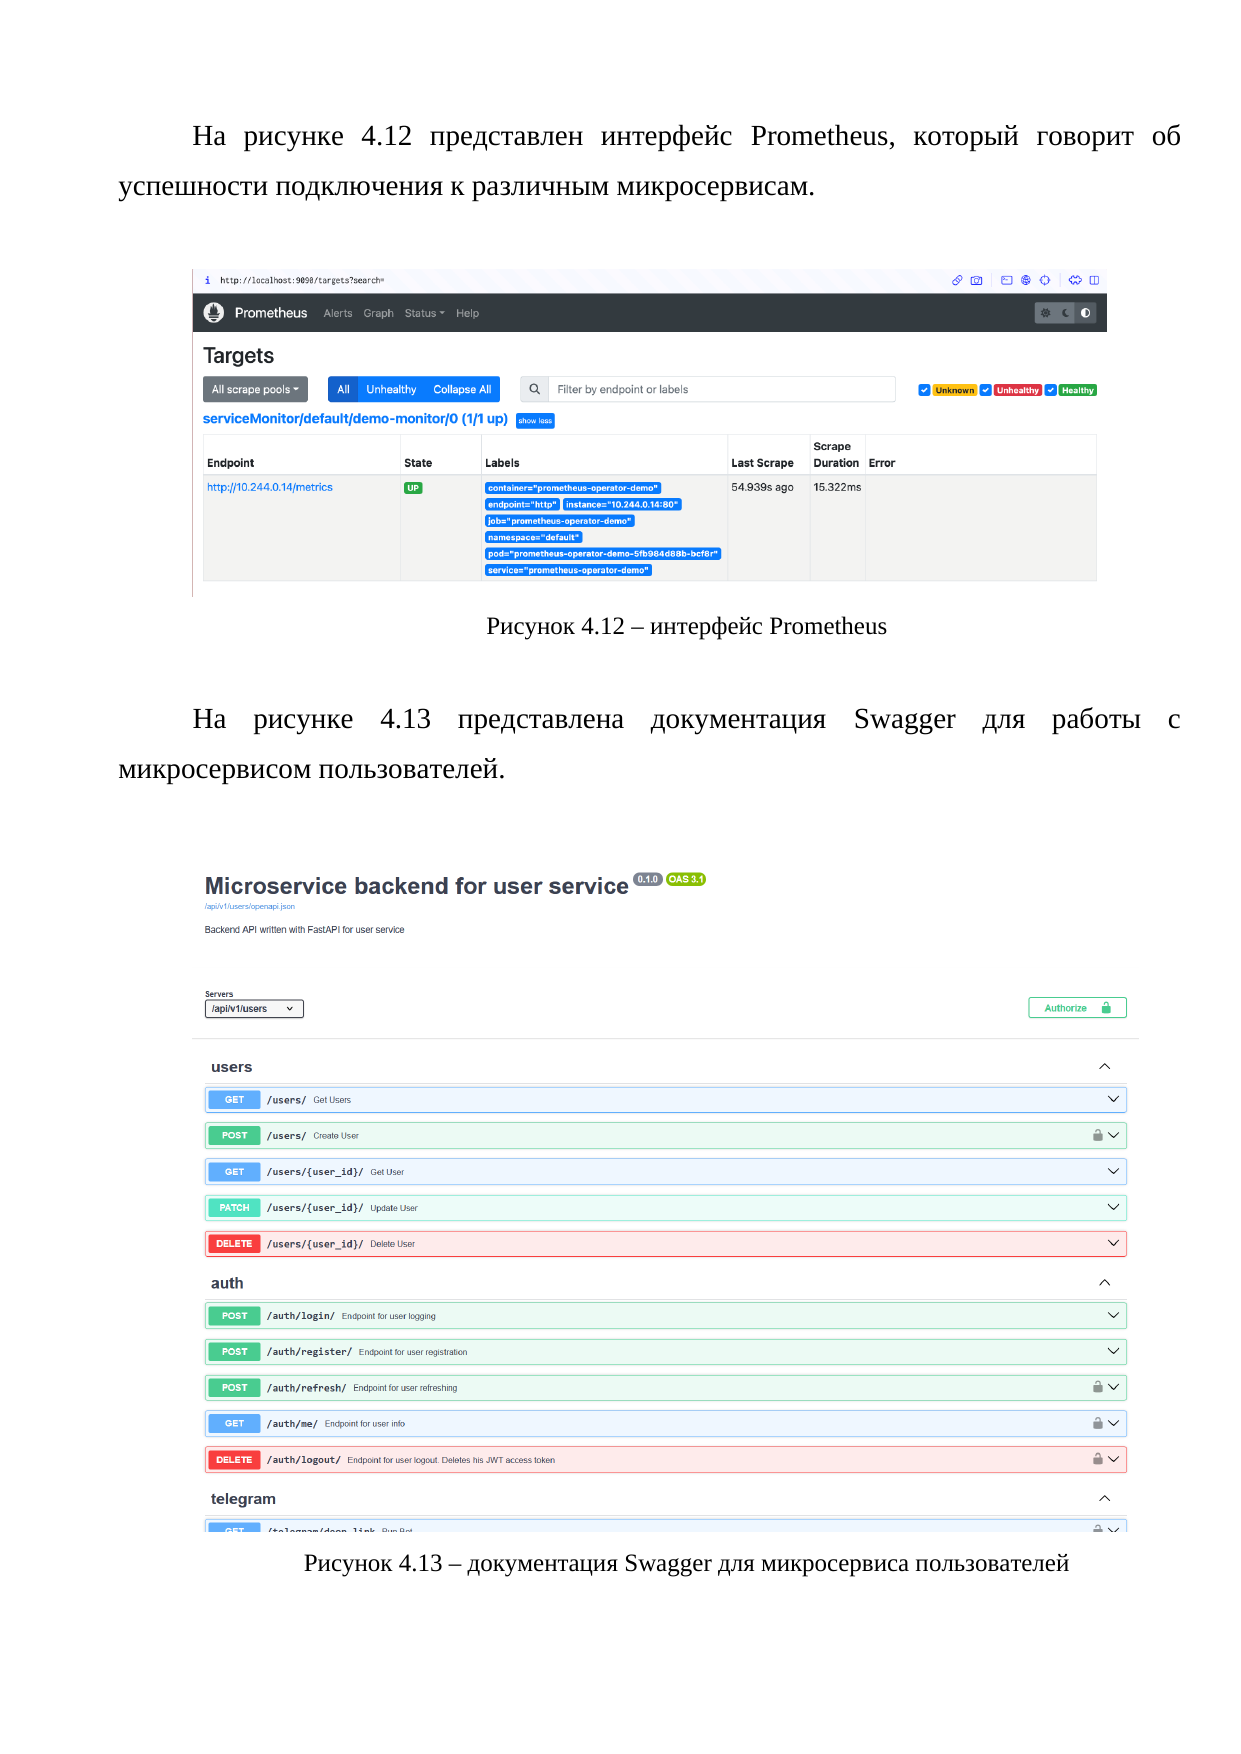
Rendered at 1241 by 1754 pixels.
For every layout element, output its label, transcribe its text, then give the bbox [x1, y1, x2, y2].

list Рисунок 4.12 – интерфейс Prometheus [118, 611, 1181, 639]
picture [192, 269, 1107, 597]
text Рисунок 4.13 – документация Swagger для микросервиса пользователей [118, 1548, 1181, 1577]
list На рисунке 4.12 представлен интерфейс Prometheus, который говорит об успешности подключения к различным микросервисам. [118, 118, 1181, 202]
picture [192, 851, 1139, 1532]
text На рисунке 4.13 представлена документация Swagger для работы с микросервисом пользователей. [118, 701, 1181, 785]
